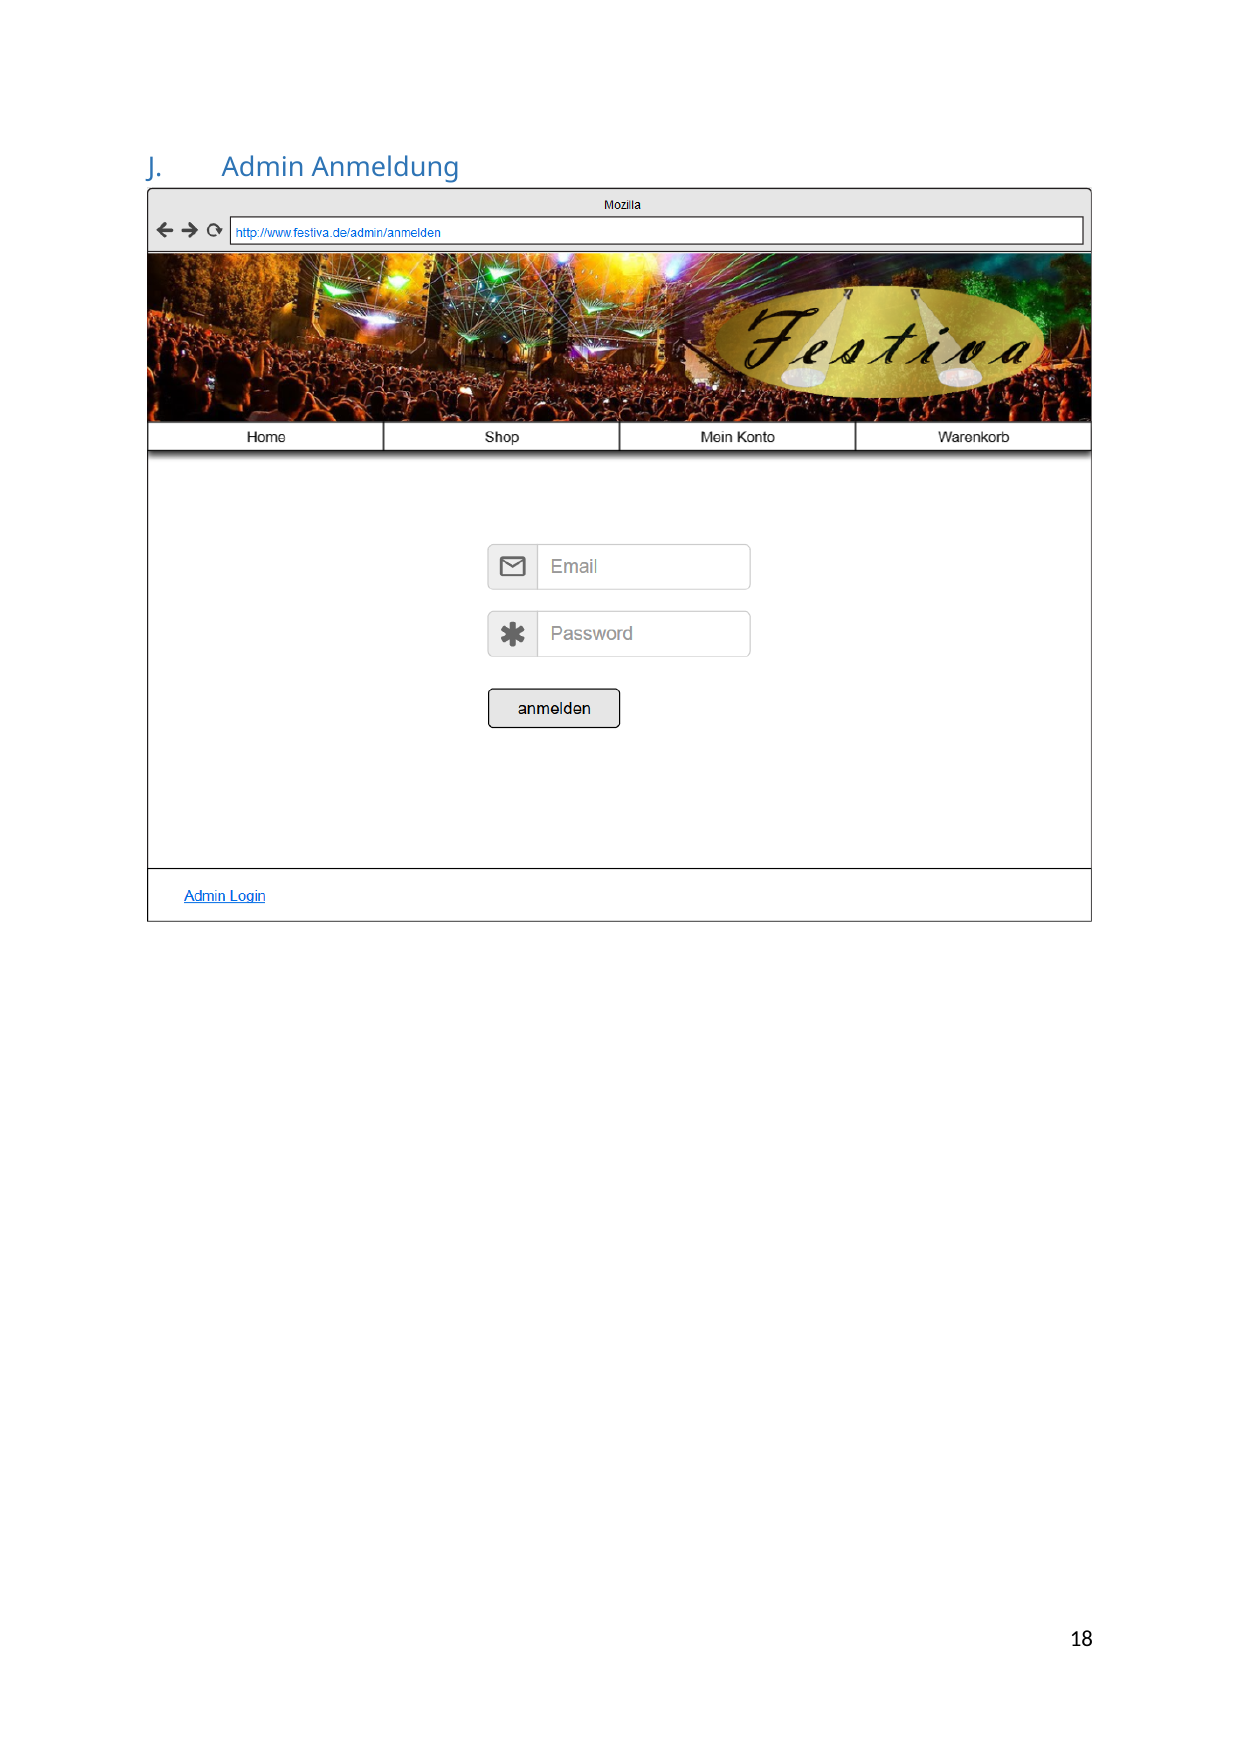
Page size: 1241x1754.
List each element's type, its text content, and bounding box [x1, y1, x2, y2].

subtitle Admin Anmeldung [148, 148, 1093, 184]
picture [147, 187, 1092, 922]
